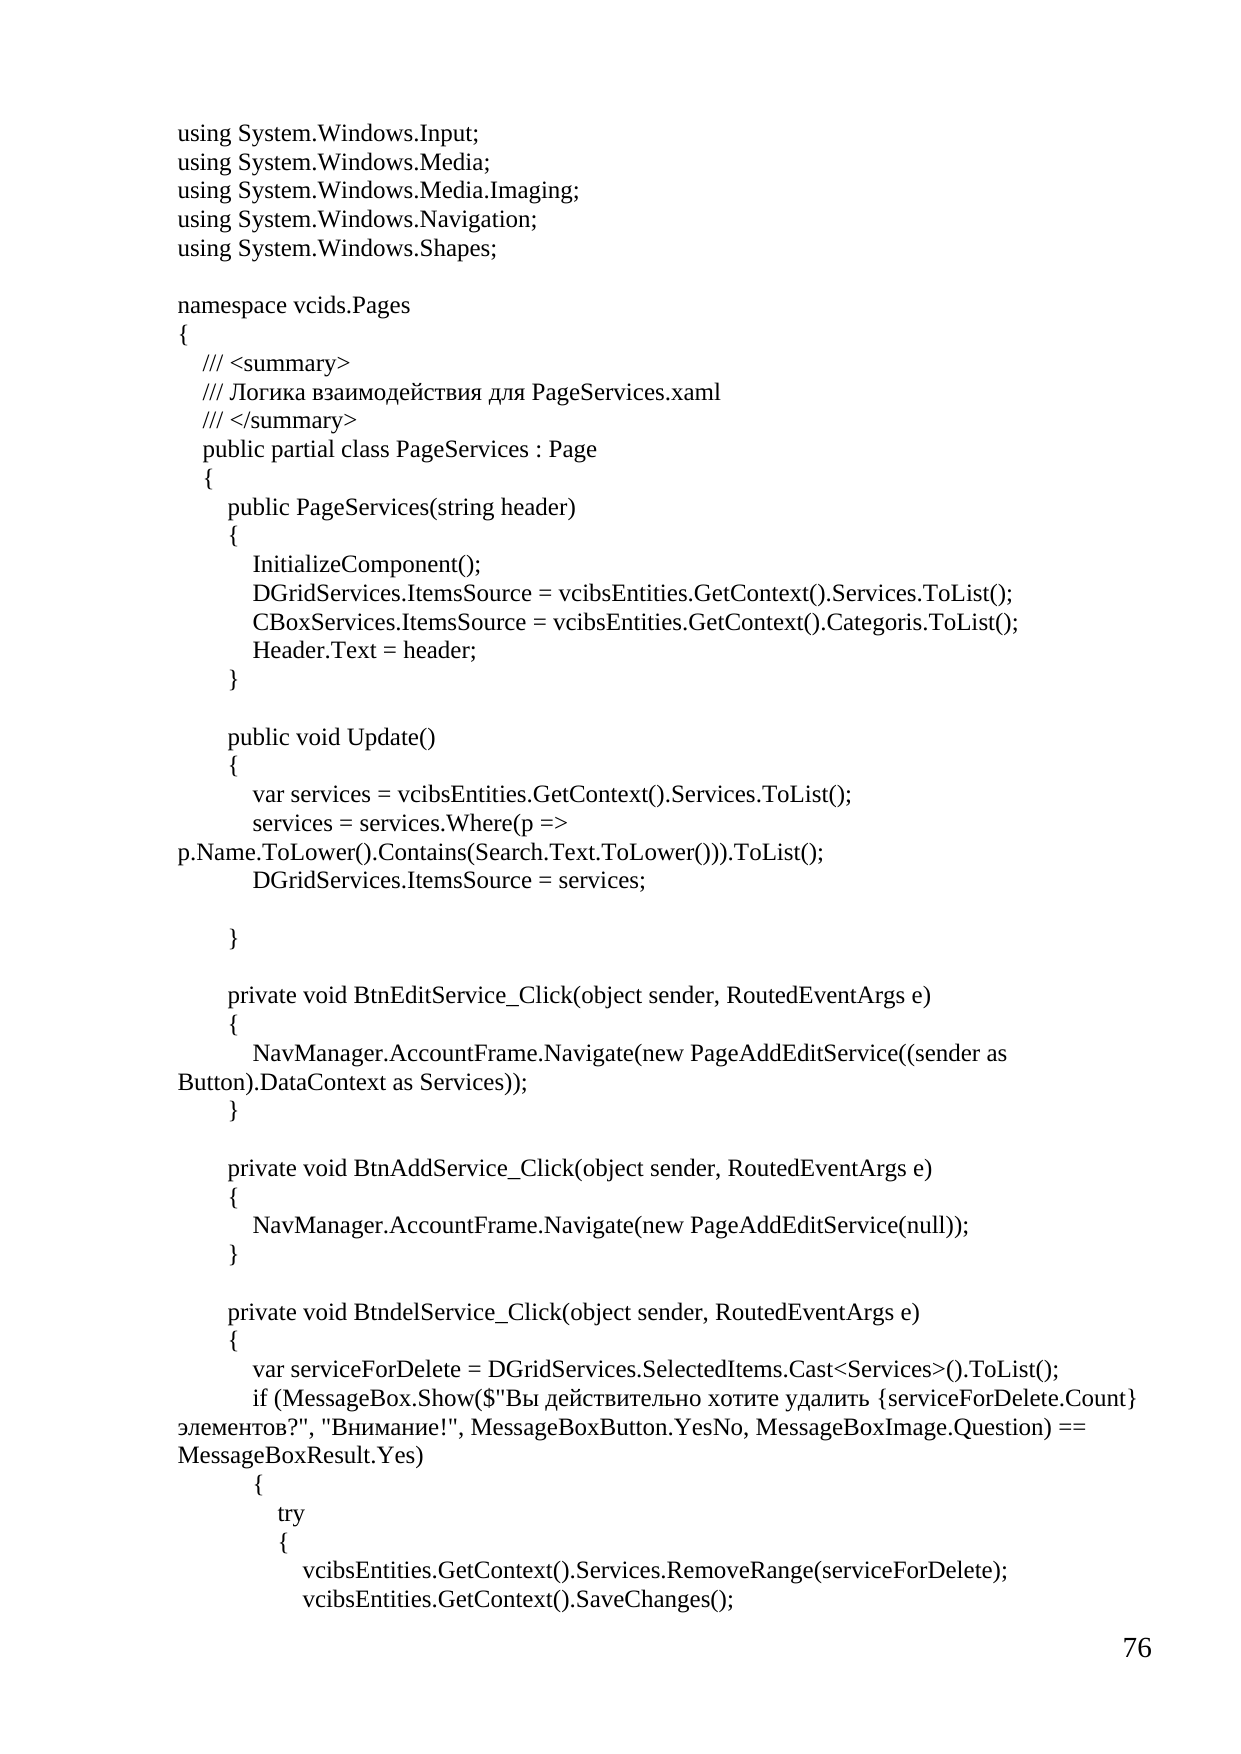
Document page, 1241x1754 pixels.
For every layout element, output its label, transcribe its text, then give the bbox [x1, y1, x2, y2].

text { [177, 751, 1152, 779]
text NavManager.AccountFrame.Navigate(new PageAddEditService(null)); [177, 1211, 1152, 1239]
text namespace vcids.Pages [177, 291, 1152, 319]
text { [177, 1527, 1152, 1556]
text using System.Windows.Navigation; [177, 204, 1152, 233]
text { [177, 319, 1152, 348]
text var services = vcibsEntities.GetContext().Services.ToList(); [177, 779, 1152, 808]
text private void BtnAddService_Click(object sender, RoutedEventArgs e) [177, 1153, 1152, 1182]
text NavManager.AccountFrame.Navigate(new PageAddEditService((sender as Button).DataContext as Services)); [177, 1038, 1152, 1096]
text using System.Windows.Media.Imaging; [177, 176, 1152, 204]
text /// <summary> [177, 348, 1152, 377]
text { [177, 1182, 1152, 1211]
text CBoxServices.ItemsSource = vcibsEntities.GetContext().Categoris.ToList(); [177, 607, 1152, 636]
text Header.Text = header; [177, 636, 1152, 664]
text public partial class PageServices : Page [177, 434, 1152, 463]
text { [177, 1009, 1152, 1038]
text DGridServices.ItemsSource = vcibsEntities.GetContext().Services.ToList(); [177, 578, 1152, 607]
text vcibsEntities.GetContext().Services.RemoveRange(serviceForDelete); [177, 1556, 1152, 1584]
text using System.Windows.Media; [177, 147, 1152, 176]
text } [177, 664, 1152, 693]
text using System.Windows.Input; [177, 118, 1152, 147]
text { [177, 521, 1152, 549]
text DGridServices.ItemsSource = services; [177, 866, 1152, 894]
text var serviceForDelete = DGridServices.SelectedItems.Cast<Services>().ToList(); [177, 1354, 1152, 1383]
text try [177, 1498, 1152, 1527]
text if (MessageBox.Show($"Вы действительно хотите удалить {serviceForDelete.Count} элементов?", "Внимание!", MessageBoxButton.YesNo, MessageBoxImage.Question) == MessageBoxResult.Yes) [177, 1383, 1152, 1469]
text } [177, 1096, 1152, 1124]
text { [177, 1326, 1152, 1354]
text vcibsEntities.GetContext().SaveChanges(); [177, 1584, 1152, 1613]
text /// </summary> [177, 406, 1152, 434]
text services = services.Where(p => p.Name.ToLower().Contains(Search.Text.ToLower())).ToList(); [177, 808, 1152, 866]
text private void BtndelService_Click(object sender, RoutedEventArgs e) [177, 1297, 1152, 1326]
text { [177, 1469, 1152, 1498]
text /// Логика взаимодействия для PageServices.xaml [177, 377, 1152, 406]
text { [177, 463, 1152, 492]
text public void Update() [177, 722, 1152, 751]
text InitializeComponent(); [177, 549, 1152, 578]
text public PageServices(string header) [177, 492, 1152, 521]
text } [177, 1239, 1152, 1268]
text private void BtnEditService_Click(object sender, RoutedEventArgs e) [177, 981, 1152, 1009]
text } [177, 923, 1152, 952]
text using System.Windows.Shapes; [177, 233, 1152, 262]
